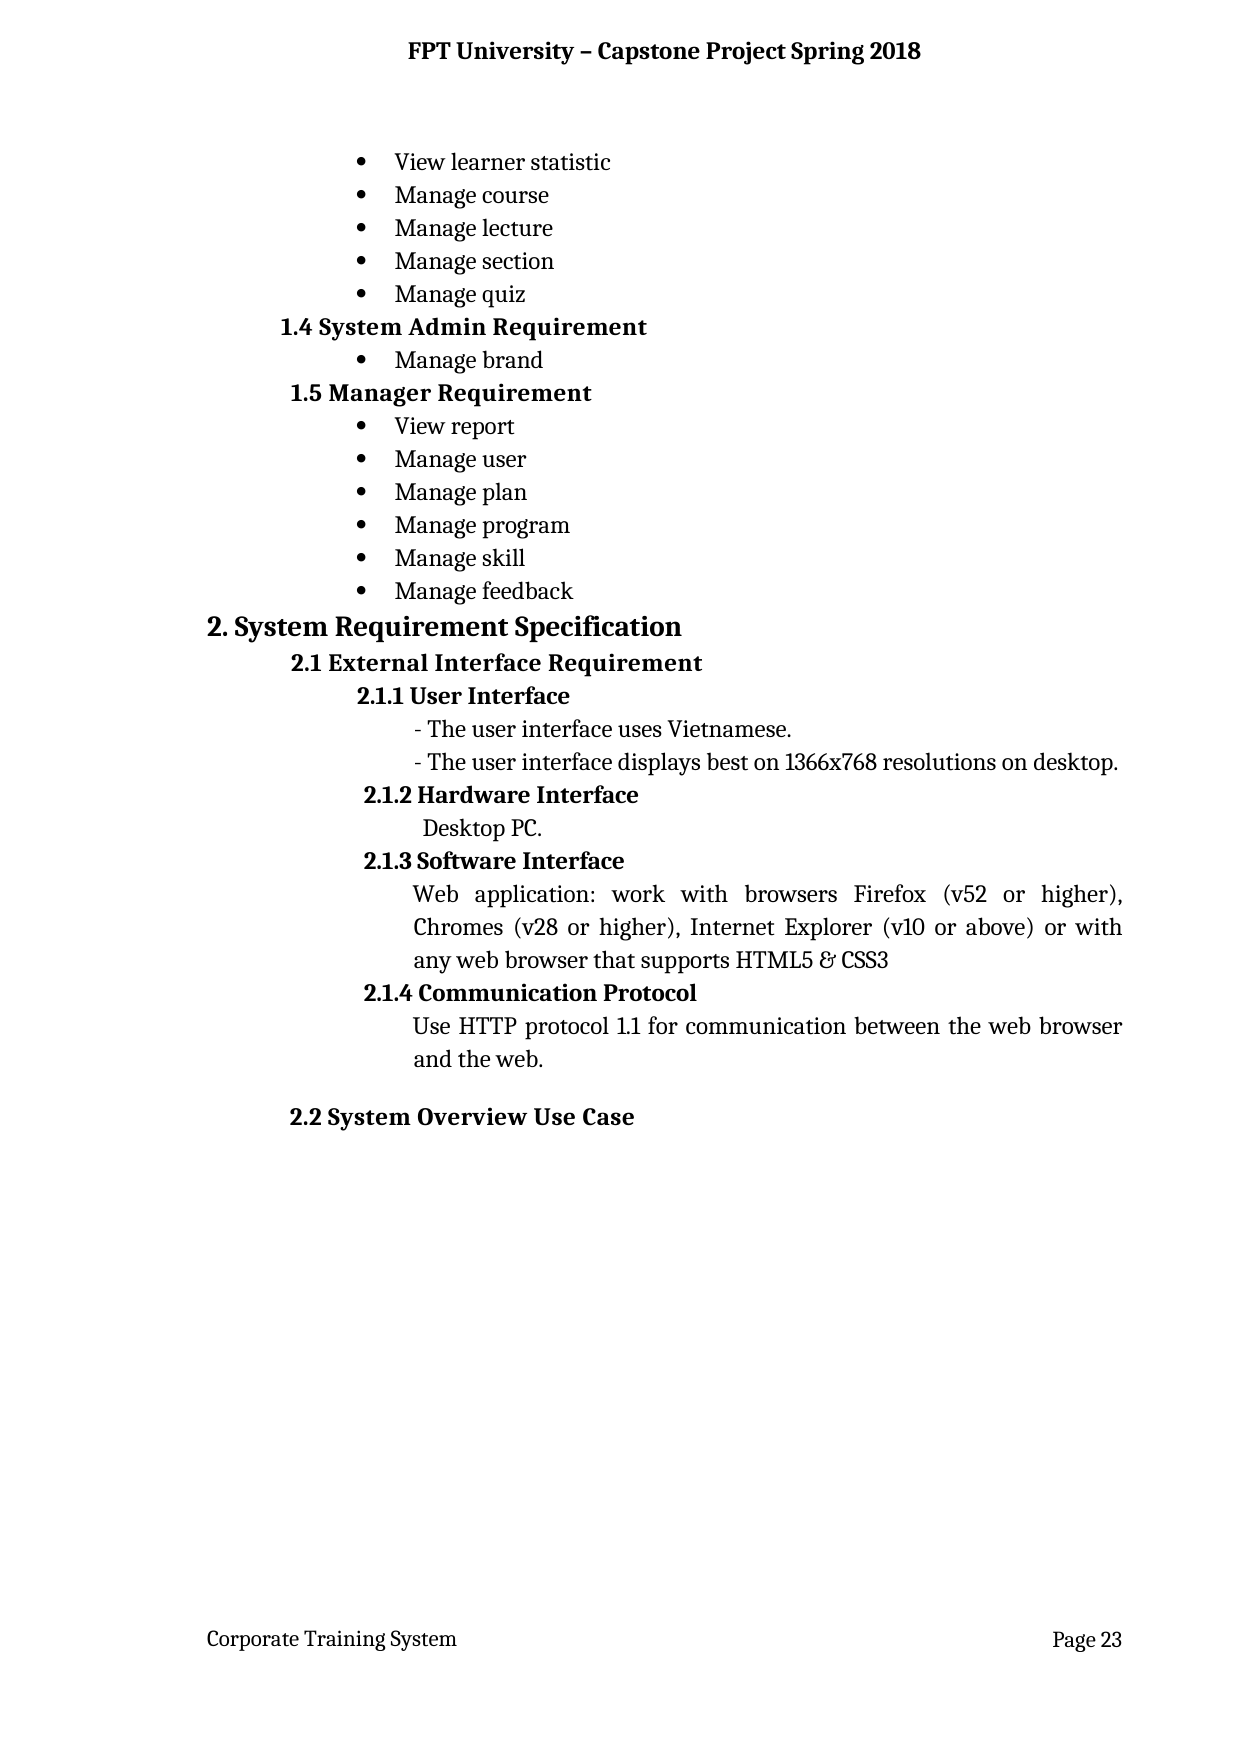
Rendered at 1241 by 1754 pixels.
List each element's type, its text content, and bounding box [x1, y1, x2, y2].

text Web application: work with browsers Firefox (v52 or higher), Chromes (v28 or higher), Internet Explorer (v10 or above) or with any web browser that supports HTML5 & CSS3 [412, 880, 1124, 974]
list Manage section [357, 247, 1124, 276]
list View learner statistic [357, 148, 1124, 176]
list Manage brand [357, 346, 1124, 374]
text 2.1 External Interface Requirement [216, 648, 1124, 677]
text - The user interface displays best on 1366x768 resolutions on desktop. [413, 748, 1124, 776]
list Manage quiz [357, 280, 1124, 308]
list Manage plan [357, 478, 1122, 507]
list Manage skill [357, 544, 1122, 573]
text 1.4 System Admin Requirement [281, 313, 1124, 342]
list Manage lecture [357, 214, 1124, 242]
text - The user interface uses Vietnamese. [357, 714, 1124, 743]
text 2. System Requirement Specification [207, 610, 1122, 643]
text 2.2 System Overview Use Case [216, 1103, 1124, 1132]
text Desktop PC. [216, 814, 1124, 842]
text 2.1.4 Communication Protocol [216, 979, 1124, 1007]
list View report [357, 412, 1122, 441]
text 2.1.3 Software Interface [216, 847, 1124, 875]
list Manage course [357, 181, 1124, 209]
list Manage program [357, 511, 1122, 540]
text 2.1.1 User Interface [282, 682, 1124, 710]
text 2.1.2 Hardware Interface [216, 781, 1124, 809]
list Manage user [357, 445, 1122, 474]
text 1.5 Manager Requirement [216, 379, 1124, 408]
list Manage feedback [357, 577, 1122, 606]
text Use HTTP protocol 1.1 for communication between the web browser and the web. [412, 1012, 1124, 1073]
